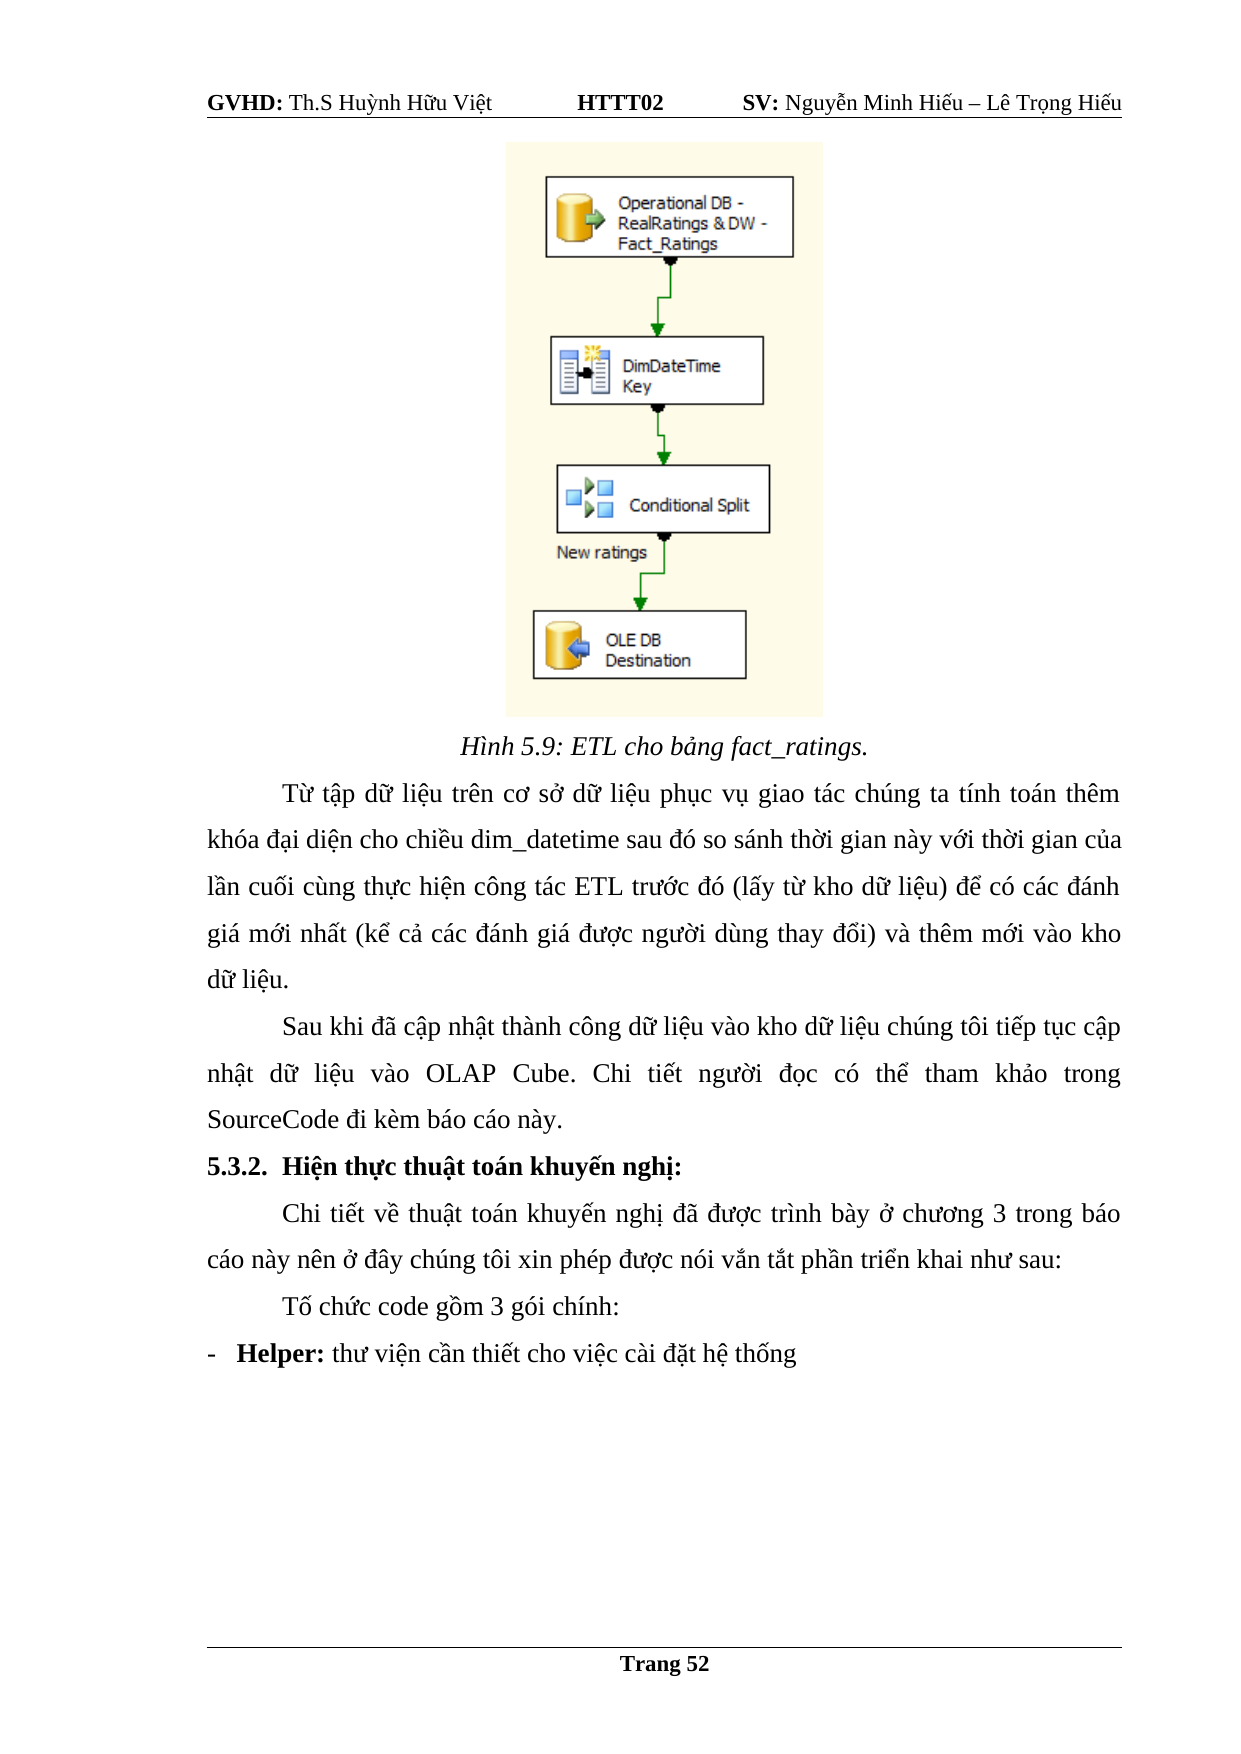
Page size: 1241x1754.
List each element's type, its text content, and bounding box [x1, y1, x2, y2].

picture [505, 142, 823, 717]
list Helper: thư viện cần thiết cho việc cài đặt hệ thống [207, 1337, 1122, 1368]
text Hình 5.9: ETL cho bảng fact_ratings. [207, 730, 1122, 761]
text Sau khi đã cập nhật thành công dữ liệu vào kho dữ liệu chúng tôi tiếp tục cập nhật dữ liệu vào OLAP Cube. Chi tiết người đọc có thể tham khảo trong SourceCode đi kèm báo cáo này. [207, 1010, 1122, 1135]
text Tố chức code gồm 3 gói chính: [207, 1290, 1122, 1321]
text Chi tiết về thuật toán khuyến nghị đã được trình bày ở chương 3 trong báo cáo này nên ở đây chúng tôi xin phép được nói vắn tắt phần triển khai như sau: [207, 1197, 1122, 1275]
subtitle Hiện thực thuật toán khuyến nghị: [207, 1150, 1122, 1181]
text Từ tập dữ liệu trên cơ sở dữ liệu phục vụ giao tác chúng ta tính toán thêm khóa đại diện cho chiều dim_datetime sau đó so sánh thời gian này với thời gian của lần cuối cùng thực hiện công tác ETL trước đó (lấy từ kho dữ liệu) để có các đánh giá mới nhất (kể cả các đánh giá được người dùng thay đổi) và thêm mới vào kho dữ liệu. [207, 777, 1122, 995]
